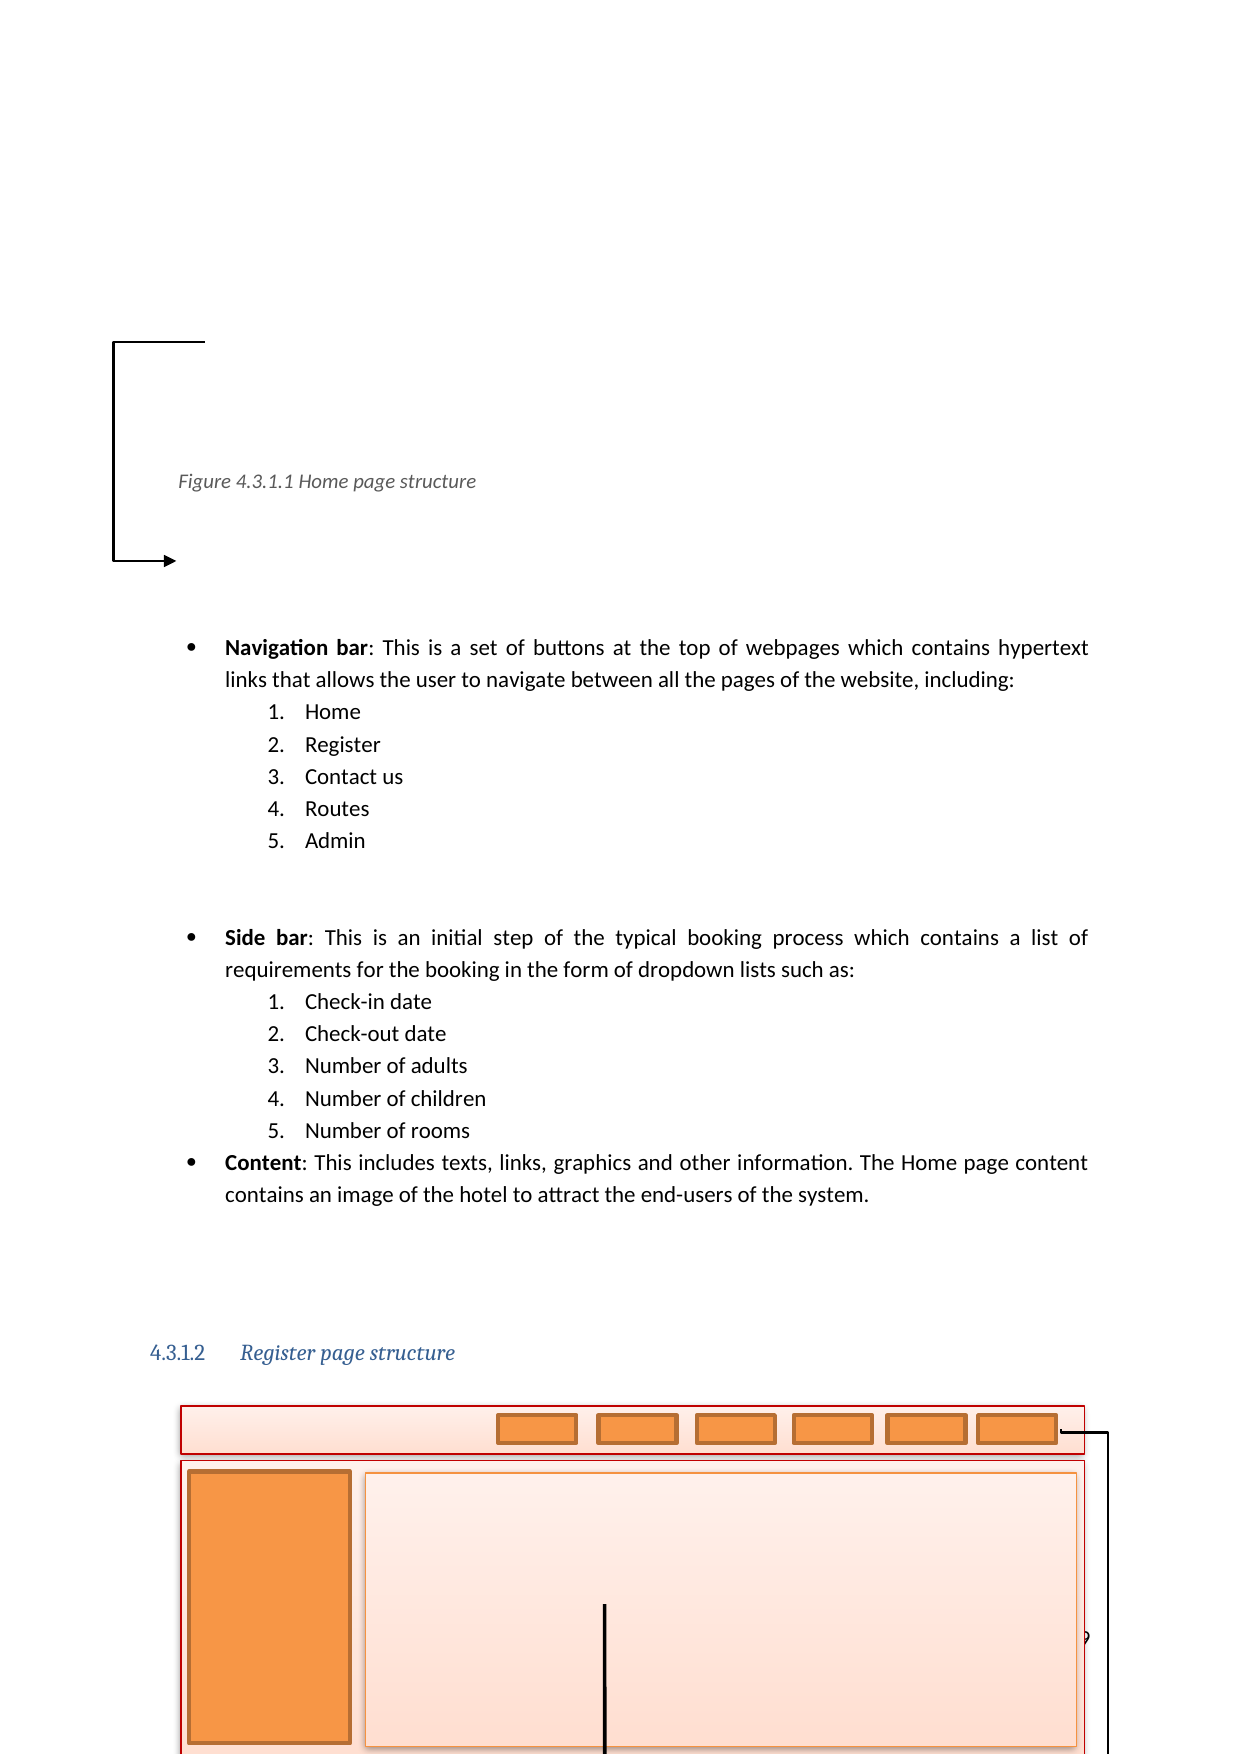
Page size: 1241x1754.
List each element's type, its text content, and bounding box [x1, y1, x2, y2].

text Figure 4.3.1.1 Home page structure [150, 468, 1090, 493]
list Admin [267, 826, 1090, 854]
subtitle Register page structure [150, 1339, 1090, 1366]
list Routes [267, 794, 1090, 822]
list Side bar: This is an initial step of the typical booking process which contains a list of requirements for the booking in the form of dropdown lists such as: [187, 923, 1090, 983]
list Number of children [267, 1084, 1090, 1112]
list Content: This includes texts, links, graphics and other information. The Home page content contains an image of the hotel to attract the end-users of the system. [187, 1148, 1090, 1208]
list Number of rooms [267, 1116, 1090, 1144]
list Number of adults [267, 1052, 1090, 1079]
list Home [267, 697, 1090, 726]
list Contact us [267, 762, 1090, 790]
list Navigation bar: This is a set of buttons at the top of webpages which contains hypertext links that allows the user to navigate between all the pages of the website, including: [187, 633, 1090, 693]
list Check-out date [267, 1019, 1090, 1047]
list Register [267, 730, 1090, 758]
list Check-in date [267, 987, 1090, 1015]
